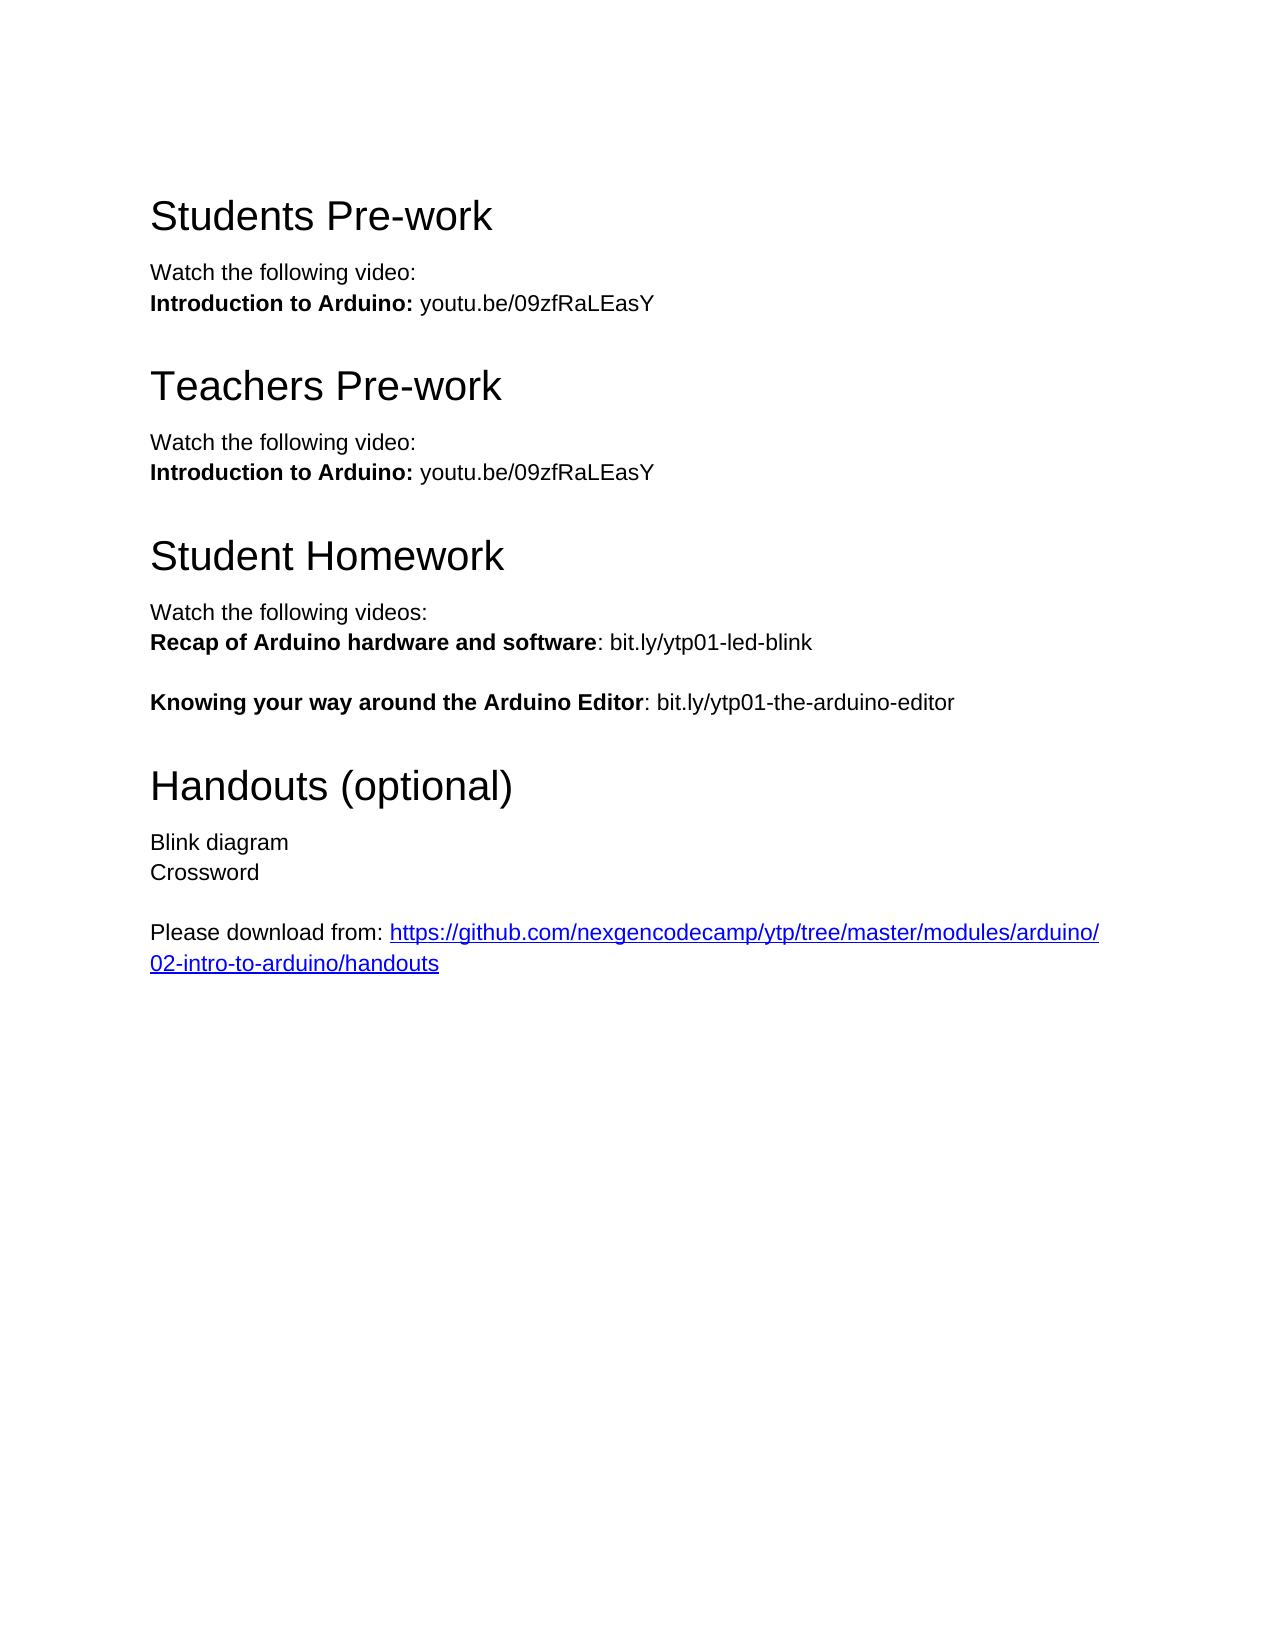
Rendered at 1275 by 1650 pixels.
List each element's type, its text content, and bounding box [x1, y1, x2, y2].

text Knowing your way around the Arduino Editor: bit.ly/ytp01-the-arduino-editor [150, 689, 1125, 716]
text Watch the following video: [150, 429, 1125, 455]
text Watch the following video: [150, 259, 1125, 286]
subtitle Teachers Pre-work [150, 361, 1125, 409]
subtitle Student Homework [150, 531, 1125, 579]
text Please download from: https://github.com/nexgencodecamp/ytp/tree/master/modules/arduino/02-intro-to-arduino/handouts [150, 919, 1125, 976]
subtitle Handouts (optional) [150, 761, 1125, 809]
text Watch the following videos: [150, 599, 1125, 625]
text Introduction to Arduino: youtu.be/09zfRaLEasY [150, 459, 1125, 486]
text Crossword [150, 859, 1125, 885]
text Introduction to Arduino: youtu.be/09zfRaLEasY [150, 289, 1125, 316]
subtitle Students Pre-work [150, 192, 1125, 239]
text Recap of Arduino hardware and software: bit.ly/ytp01-led-blink [150, 629, 1125, 655]
text Blink diagram [150, 829, 1125, 855]
